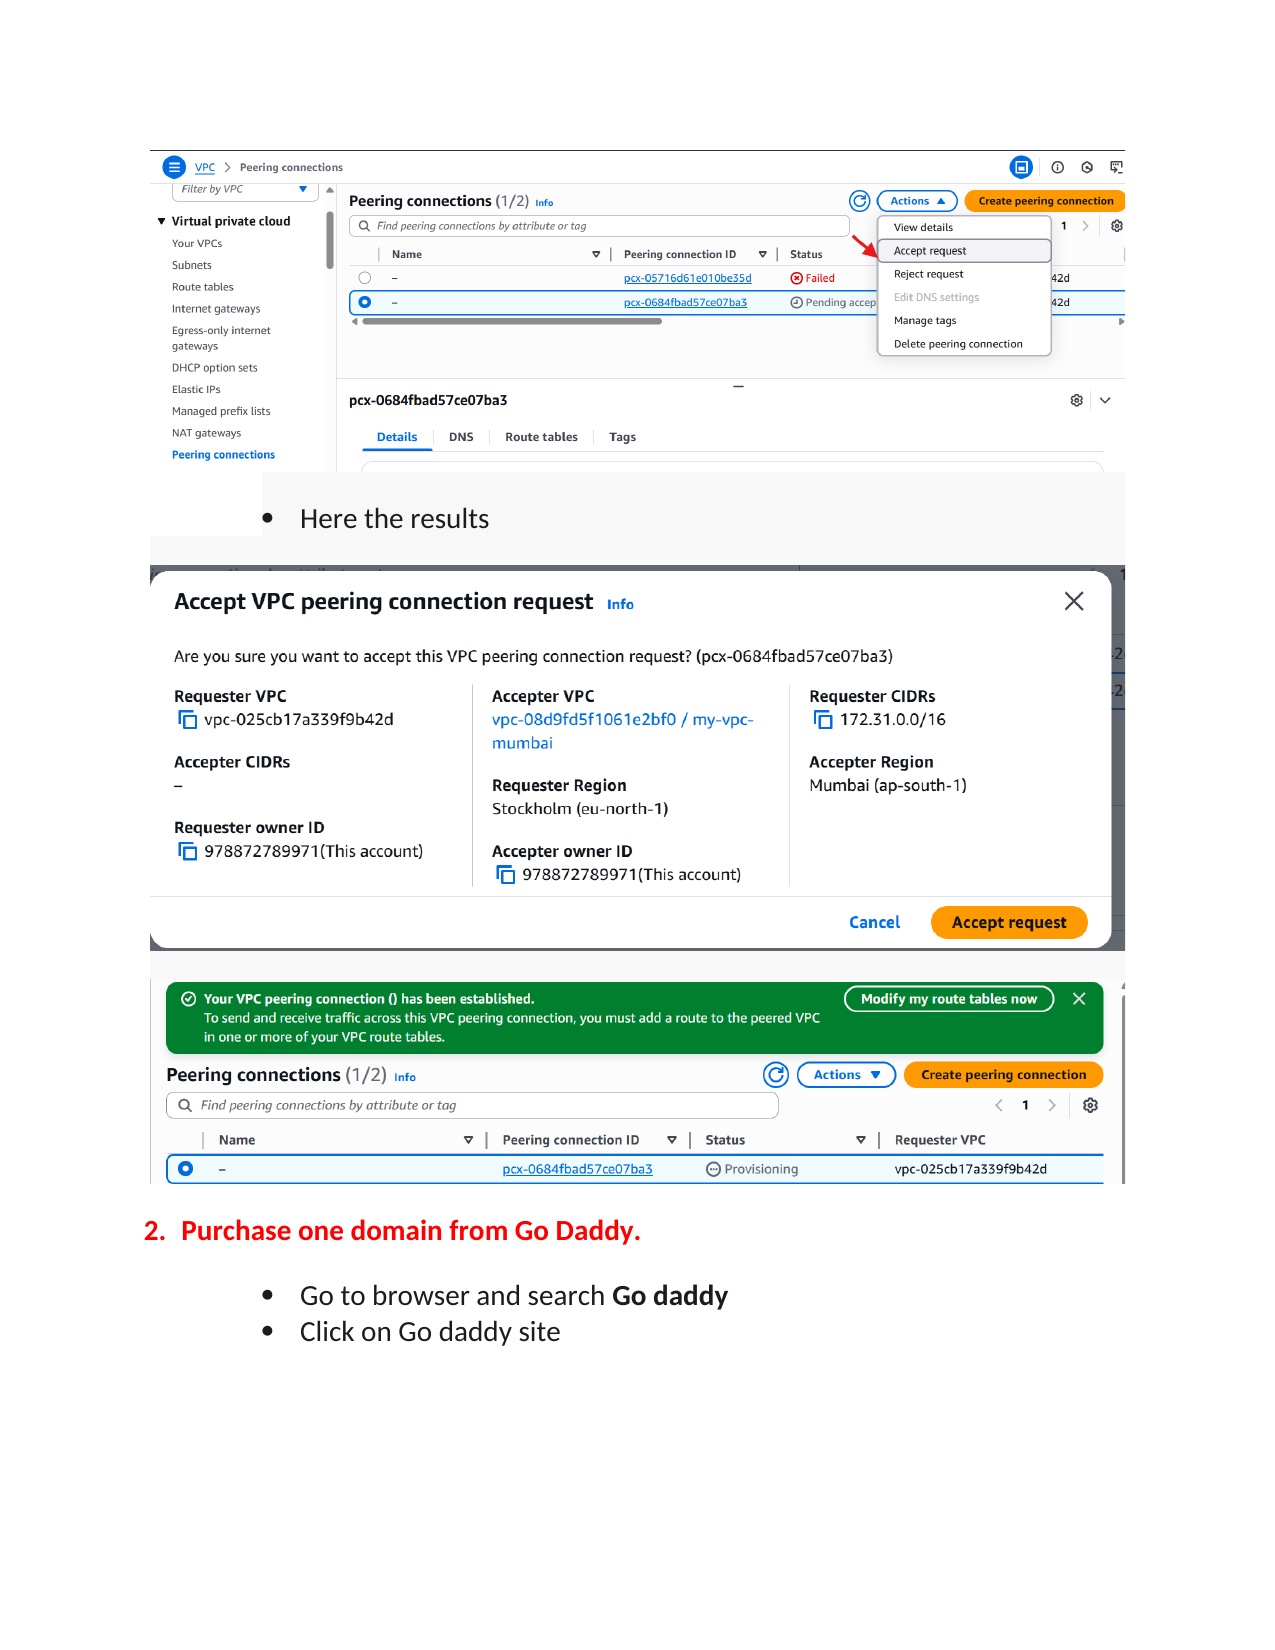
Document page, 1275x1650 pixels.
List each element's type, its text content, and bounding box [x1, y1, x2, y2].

list Here the results [262, 501, 1125, 536]
list Purchase one domain from Go Daddy. [144, 1212, 1125, 1248]
list Click on Go daddy site [262, 1313, 1125, 1348]
picture [150, 150, 1125, 472]
picture [150, 979, 1125, 1184]
list Go to browser and search Go daddy [262, 1277, 1125, 1313]
picture [150, 565, 1125, 951]
